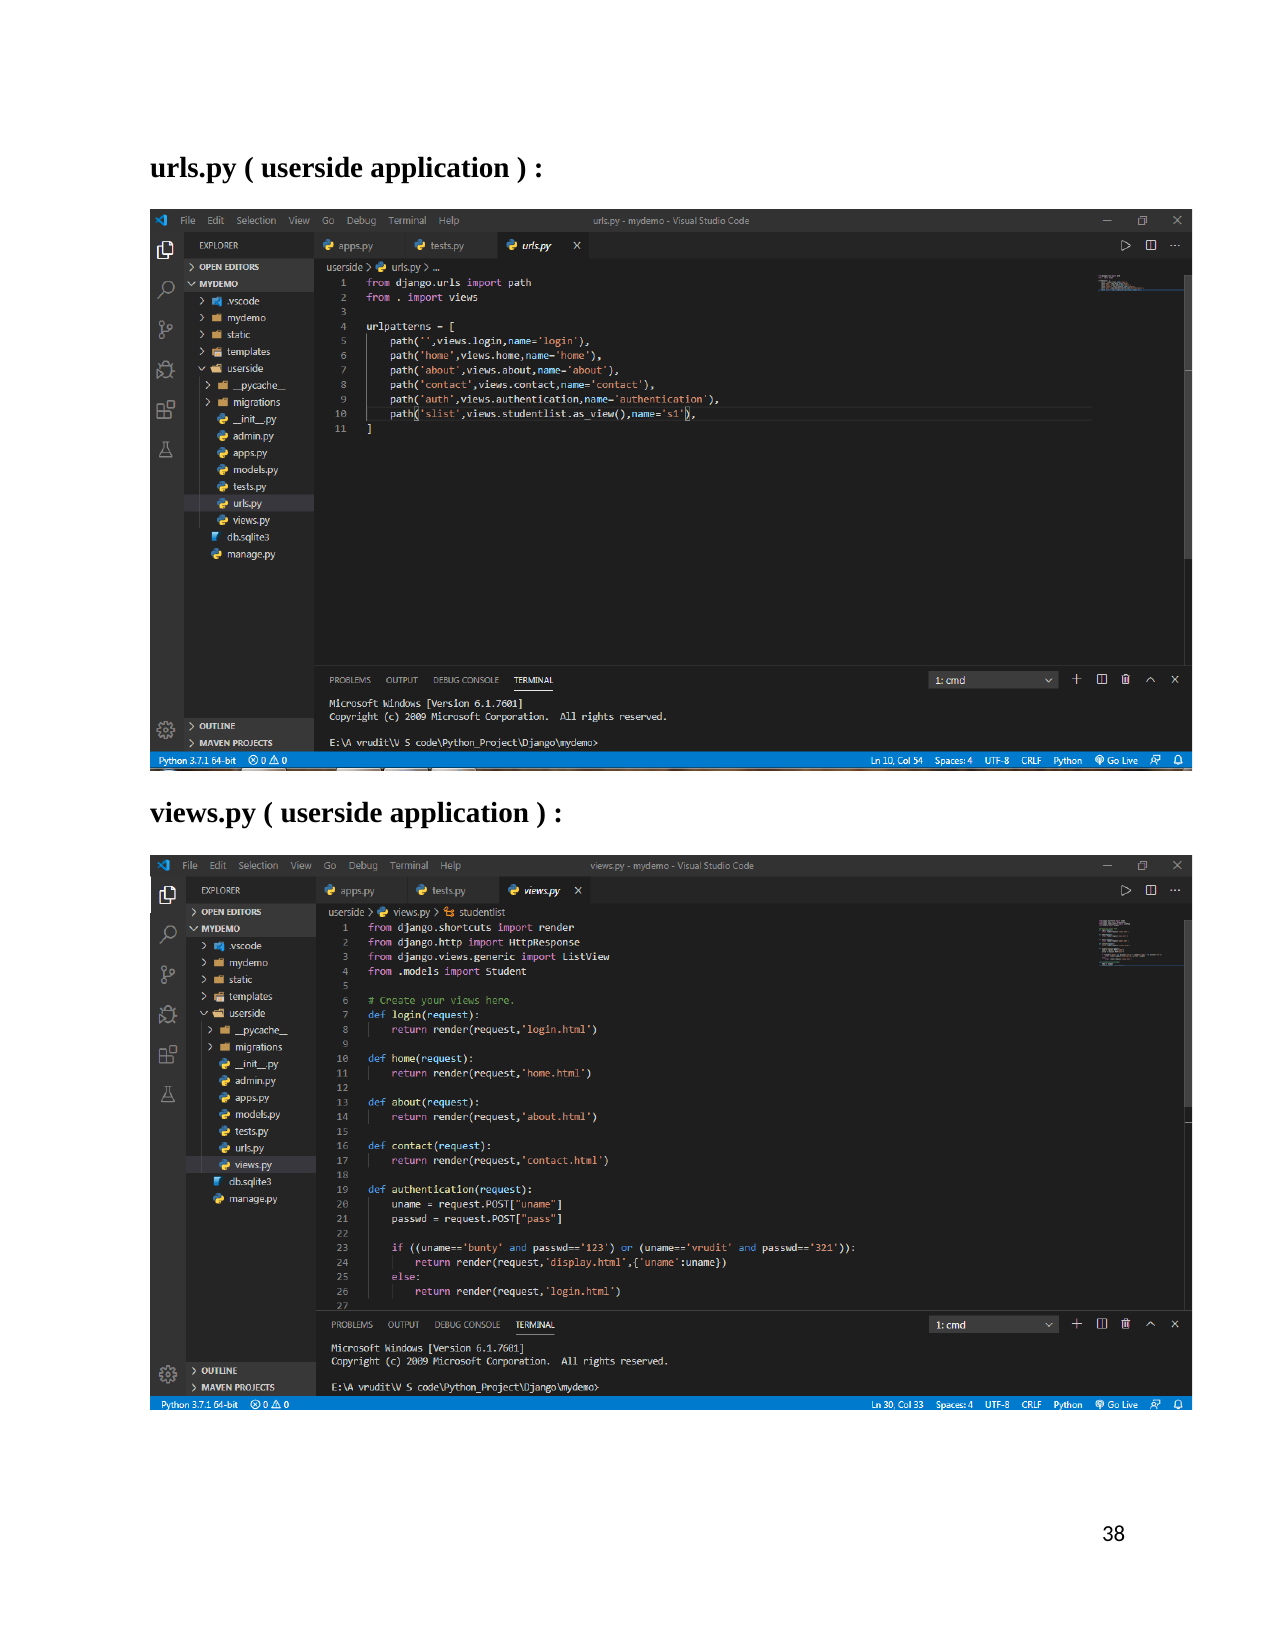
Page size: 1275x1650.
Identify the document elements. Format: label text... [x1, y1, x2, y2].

picture [150, 209, 1193, 771]
text urls.py ( userside application ) : [150, 150, 1125, 183]
text views.py ( userside application ) : [150, 796, 1125, 829]
picture [150, 855, 1193, 1410]
